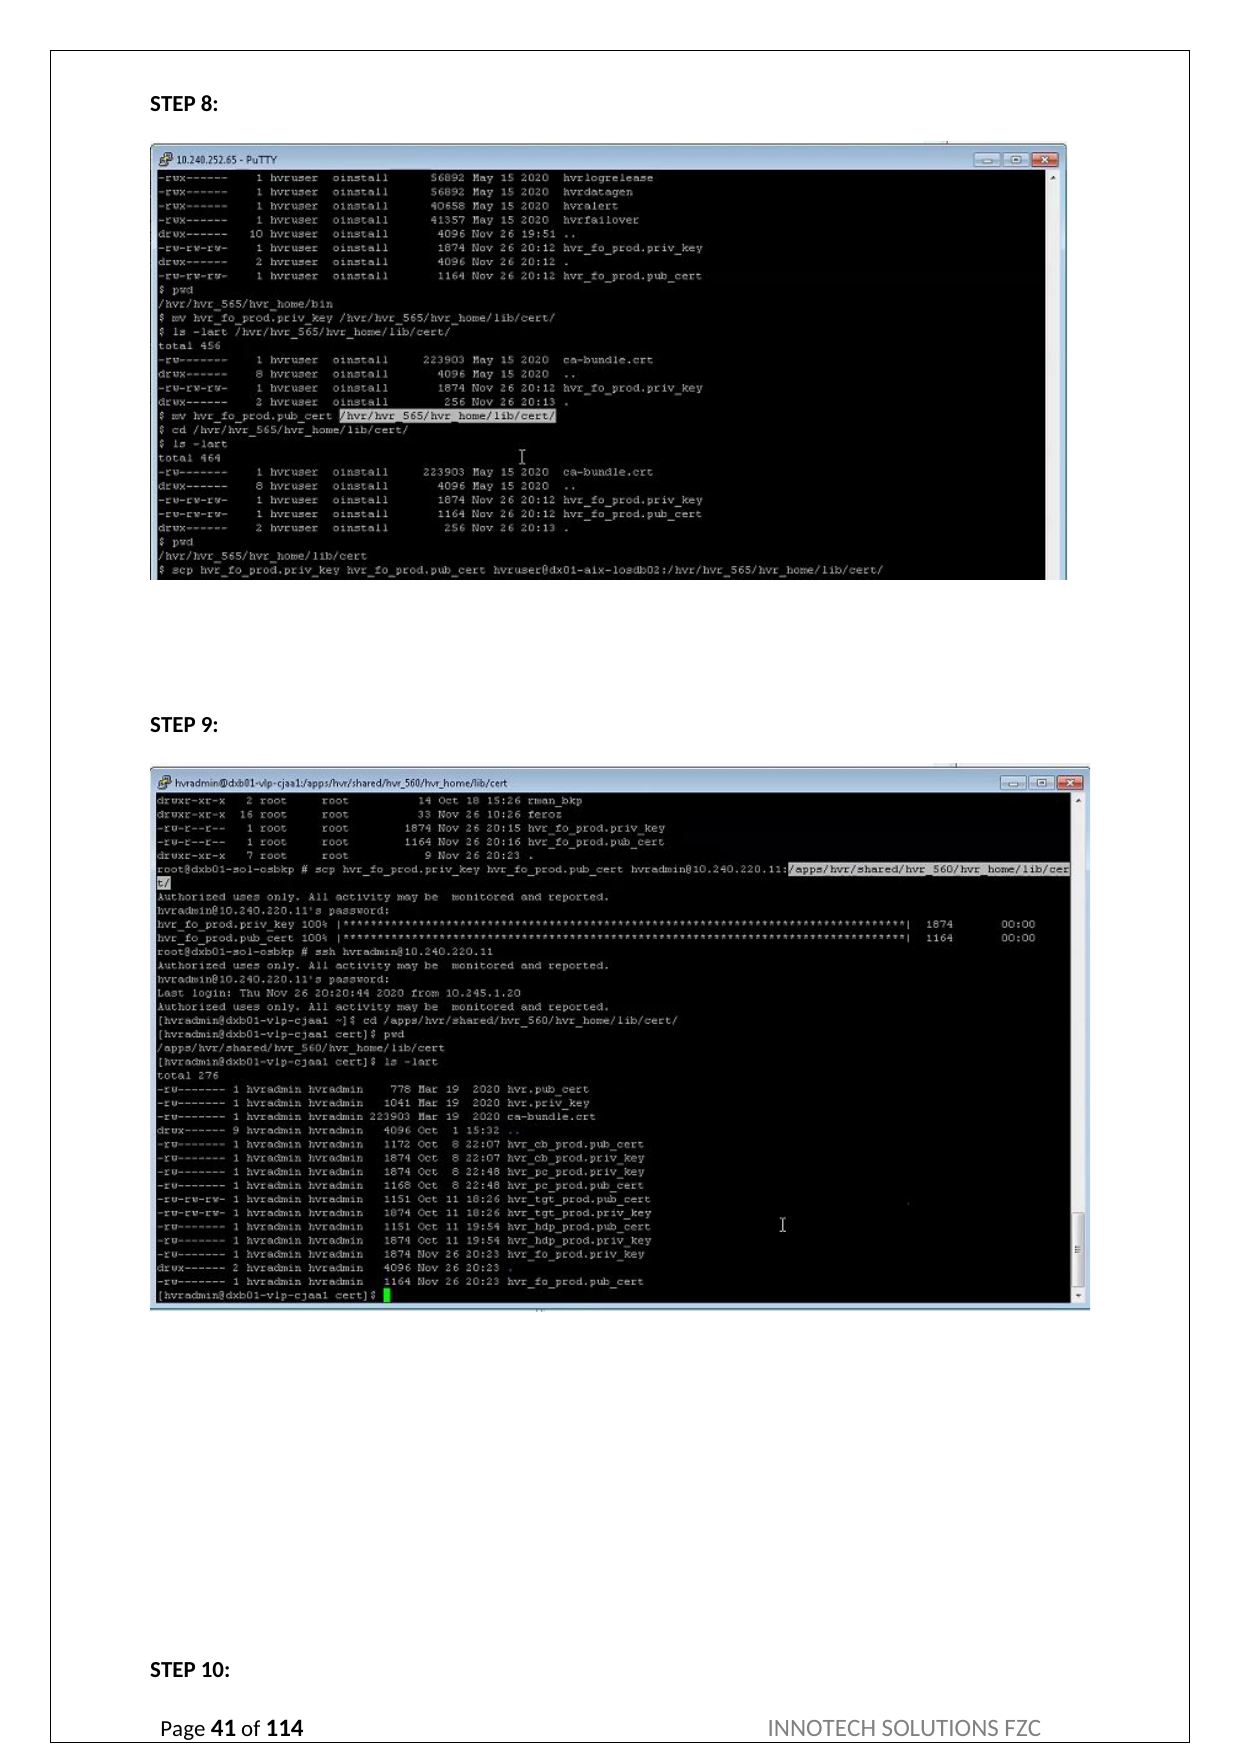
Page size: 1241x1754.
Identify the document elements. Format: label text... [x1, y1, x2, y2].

text STEP 10: [150, 1655, 1152, 1683]
text STEP 8: [150, 89, 1152, 117]
text STEP 9: [150, 710, 1152, 738]
picture [150, 763, 1091, 1312]
picture [150, 141, 1068, 580]
